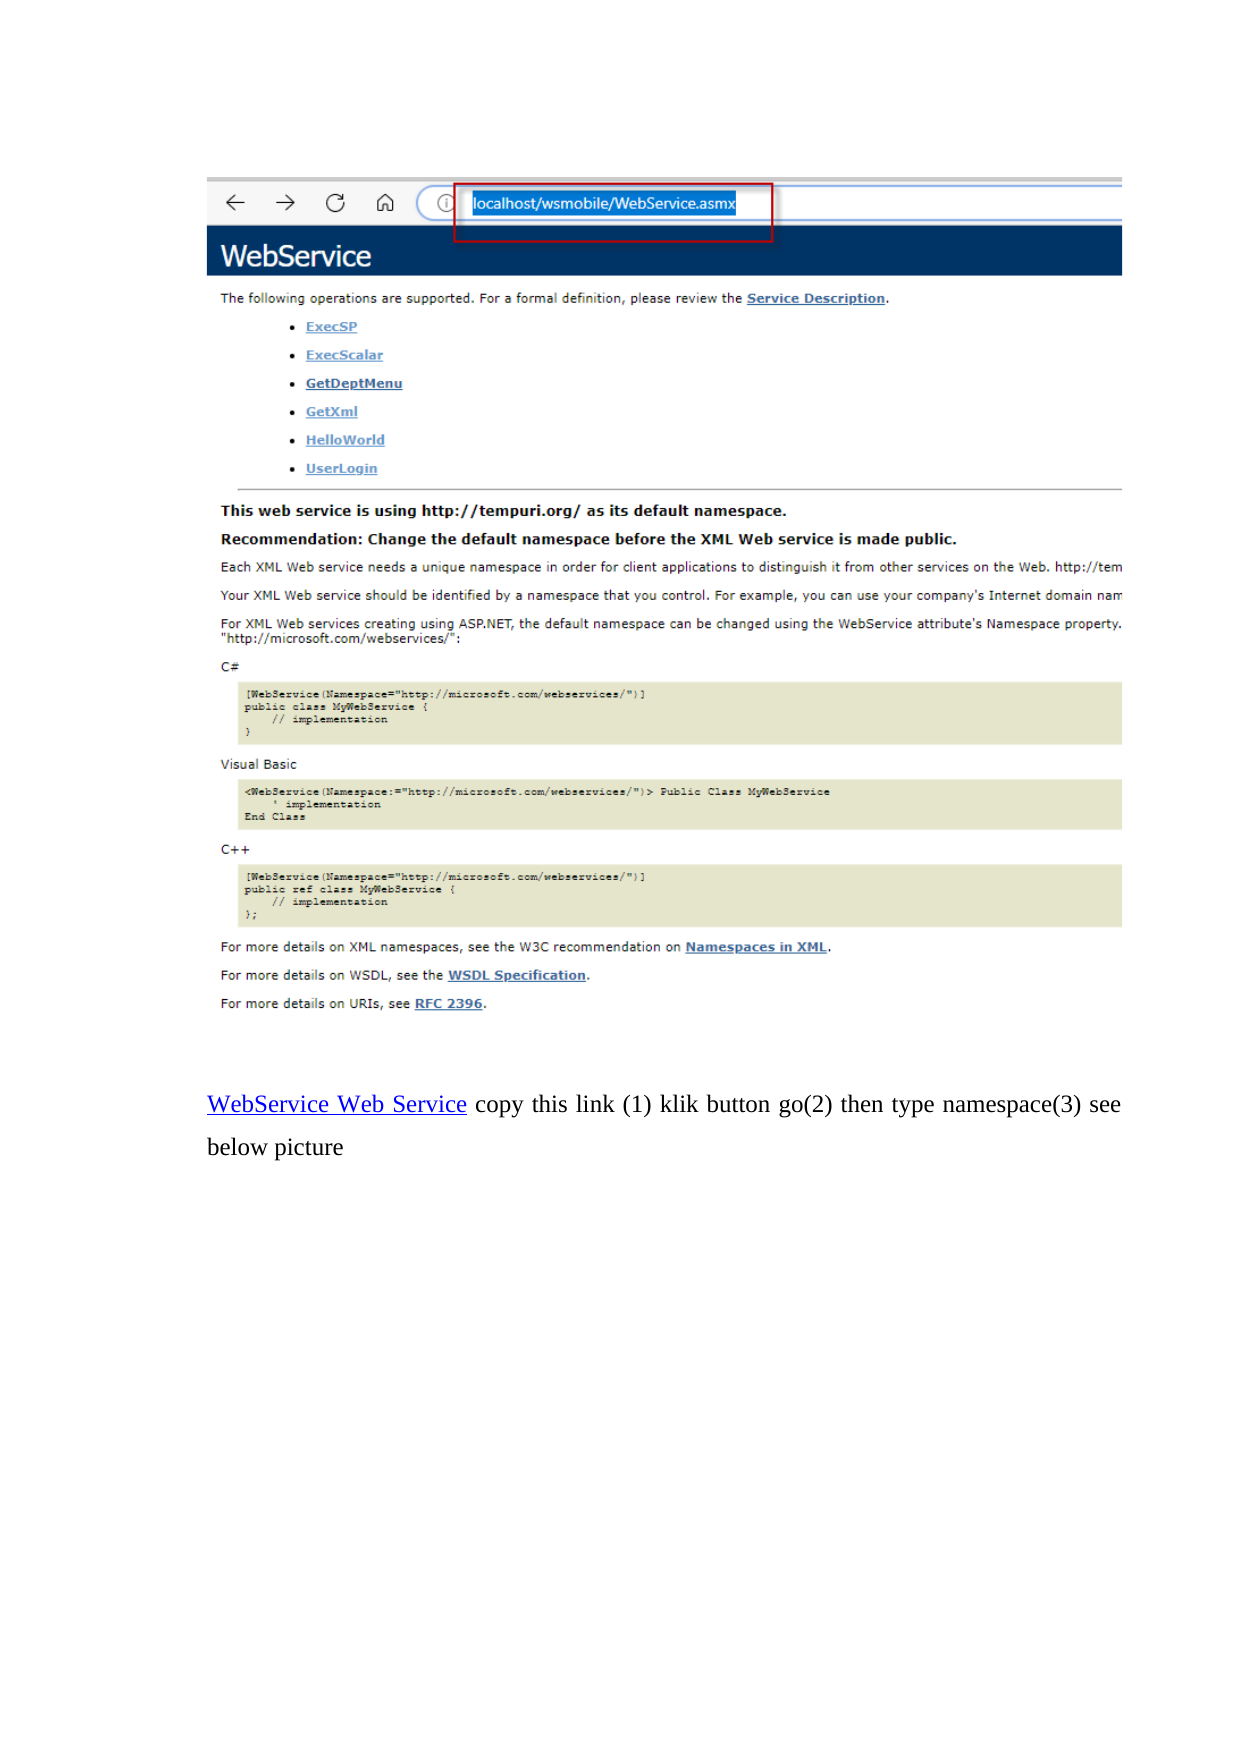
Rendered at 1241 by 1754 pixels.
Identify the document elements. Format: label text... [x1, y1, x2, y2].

text WebService Web Service copy this link (1) klik button go(2) then type namespace(3) see below picture [207, 1089, 1122, 1161]
picture [206, 177, 1123, 1075]
